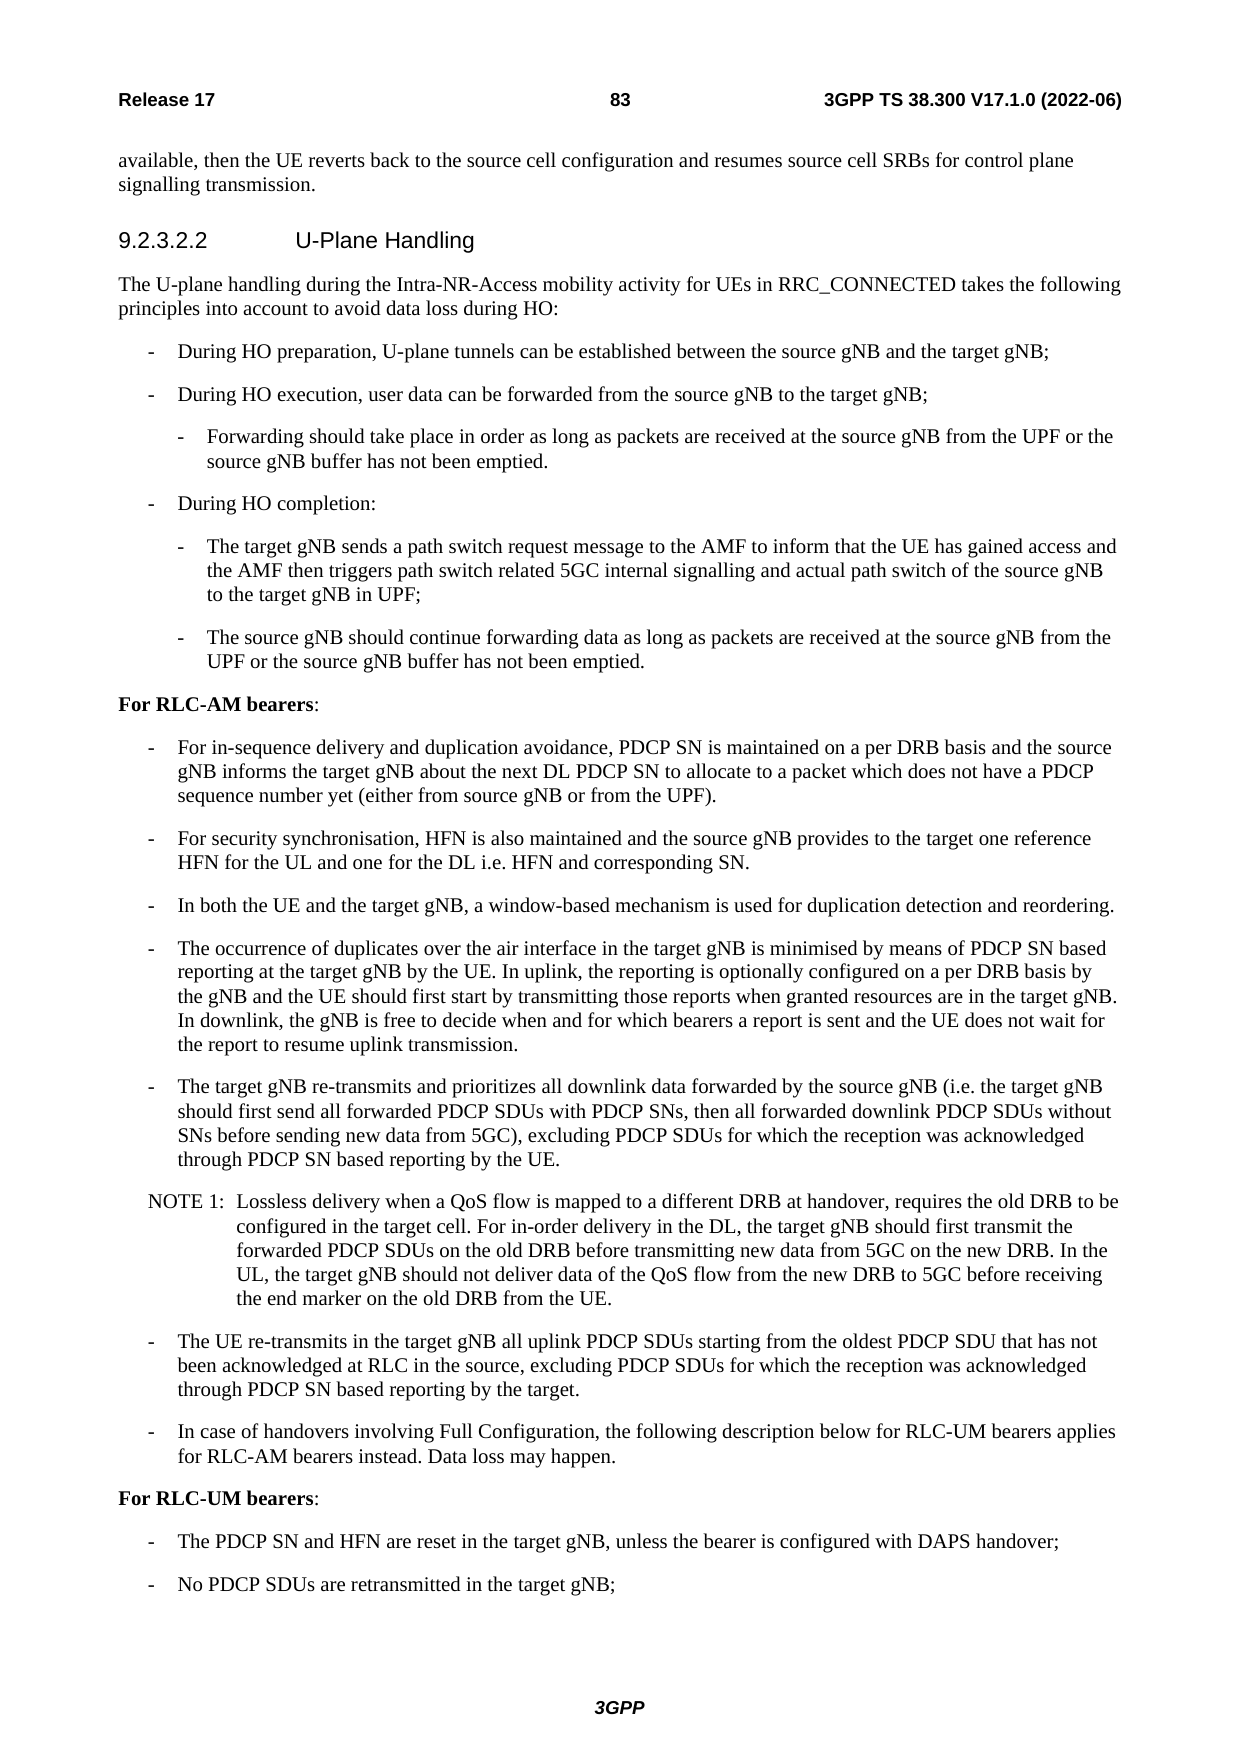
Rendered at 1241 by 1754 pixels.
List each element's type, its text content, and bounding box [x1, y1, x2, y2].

text - The UE re-transmits in the target gNB all uplink PDCP SDUs starting from the oldest PDCP SDU that has not been acknowledged at RLC in the source, excluding PDCP SDUs for which the reception was acknowledged through PDCP SN based reporting by the target. [148, 1328, 1122, 1401]
text - During HO completion: [148, 491, 1122, 515]
text - No PDCP SDUs are retransmitted in the target gNB; [148, 1572, 1122, 1596]
subtitle 9.2.3.2.2 U-Plane Handling [118, 227, 1122, 253]
text For RLC-UM bearers: [118, 1486, 1122, 1510]
text For RLC-AM bearers: [118, 692, 1122, 716]
text - In case of handovers involving Full Configuration, the following description below for RLC-UM bearers applies for RLC-AM bearers instead. Data loss may happen. [148, 1419, 1122, 1468]
text - The target gNB re-transmits and prioritizes all downlink data forwarded by the source gNB (i.e. the target gNB should first send all forwarded PDCP SDUs with PDCP SNs, then all forwarded downlink PDCP SDUs without SNs before sending new data from 5GC), excluding PDCP SDUs for which the reception was acknowledged through PDCP SN based reporting by the UE. [148, 1074, 1122, 1171]
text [118, 147, 1122, 196]
text - The PDCP SN and HFN are reset in the target gNB, unless the bearer is configured with DAPS handover; [148, 1529, 1122, 1553]
text - During HO preparation, U-plane tunnels can be established between the source gNB and the target gNB; [148, 339, 1122, 363]
text - In both the UE and the target gNB, a window-based mechanism is used for duplication detection and reordering. [148, 893, 1122, 917]
text - For security synchronisation, HFN is also maintained and the source gNB provides to the target one reference HFN for the UL and one for the DL i.e. HFN and corresponding SN. [148, 826, 1122, 874]
text - For in-sequence delivery and duplication avoidance, PDCP SN is maintained on a per DRB basis and the source gNB informs the target gNB about the next DL PDCP SN to allocate to a packet which does not have a PDCP sequence number yet (either from source gNB or from the UPF). [148, 735, 1122, 807]
text - The source gNB should continue forwarding data as long as packets are received at the source gNB from the UPF or the source gNB buffer has not been emptied. [177, 625, 1122, 673]
text - The occurrence of duplicates over the air interface in the target gNB is minimised by means of PDCP SN based reporting at the target gNB by the UE. In uplink, the reporting is optionally configured on a per DRB basis by the gNB and the UE should first start by transmitting those reports when granted resources are in the target gNB. In downlink, the gNB is free to decide when and for which bearers a report is sent and the UE does not wait for the report to resume uplink transmission. [148, 935, 1122, 1056]
text - Forwarding should take place in order as long as packets are received at the source gNB from the UPF or the source gNB buffer has not been emptied. [177, 424, 1122, 473]
text - The target gNB sends a path switch request message to the AMF to inform that the UE has gained access and the AMF then triggers path switch related 5GC internal signalling and actual path switch of the source gNB to the target gNB in UPF; [177, 534, 1122, 606]
text The U-plane handling during the Intra-NR-Access mobility activity for UEs in RRC_CONNECTED takes the following principles into account to avoid data loss during HO: [118, 272, 1122, 320]
text NOTE 1: Lossless delivery when a QoS flow is mapped to a different DRB at handover, requires the old DRB to be configured in the target cell. For in-order delivery in the DL, the target gNB should first transmit the forwarded PDCP SDUs on the old DRB before transmitting new data from 5GC on the new DRB. In the UL, the target gNB should not deliver data of the QoS flow from the new DRB to 5GC before receiving the end marker on the old DRB from the UE. [148, 1189, 1122, 1310]
text - During HO execution, user data can be forwarded from the source gNB to the target gNB; [148, 382, 1122, 406]
